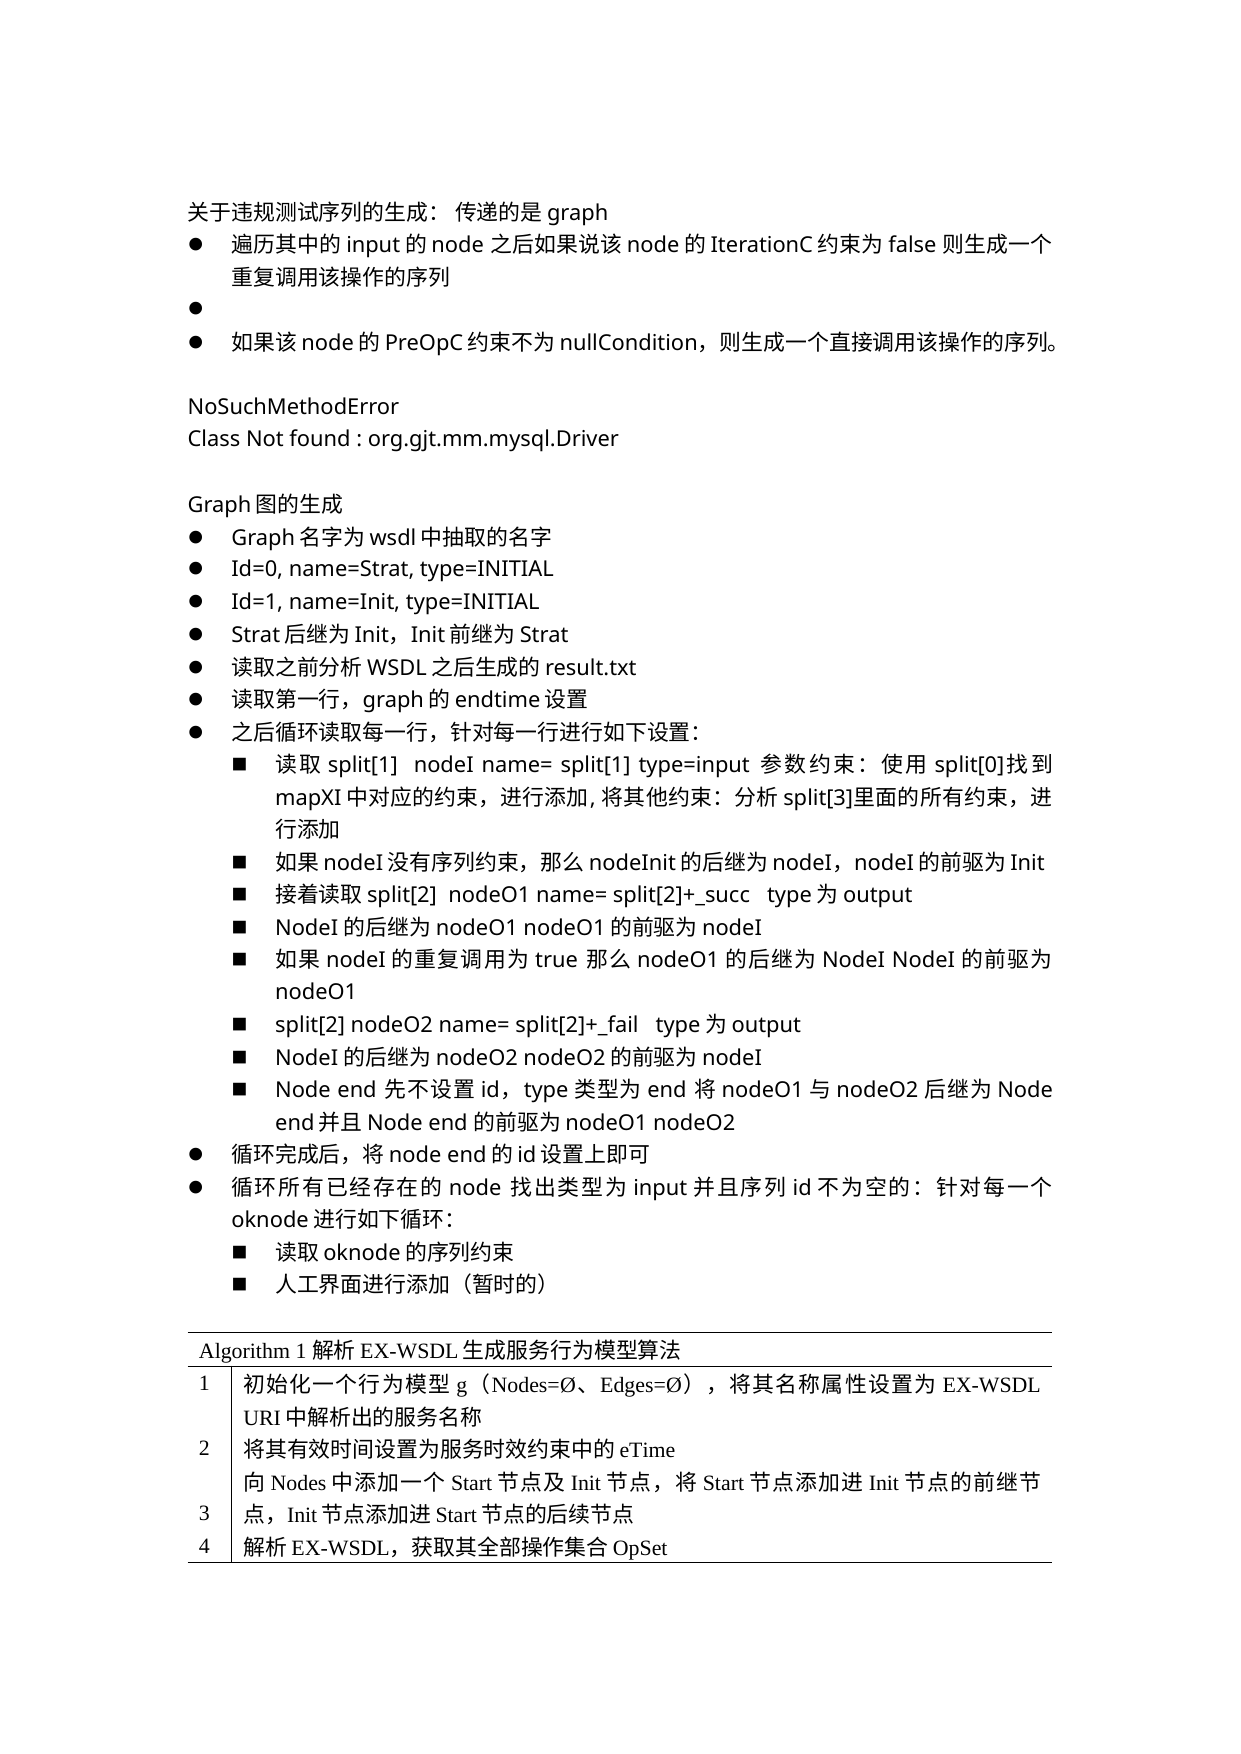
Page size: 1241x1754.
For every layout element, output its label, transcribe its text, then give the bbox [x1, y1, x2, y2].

list NodeI 的后继为nodeO2 nodeO2的前驱为nodeI [231, 1039, 1053, 1072]
list Graph名字为wsdl中抽取的名字 [187, 519, 1053, 552]
list 如果nodeI没有序列约束，那么nodeInit的后继为nodeI，nodeI的前驱为Init [231, 844, 1053, 877]
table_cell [188, 1367, 231, 1562]
list 之后循环读取每一行，针对每一行进行如下设置： [187, 714, 1053, 747]
list 如果nodeI的重复调用为true 那么nodeO1的后继为NodeI NodeI的前驱为nodeO1 [231, 942, 1053, 1007]
text Graph图的生成 [187, 487, 1053, 519]
list Node end 先不设置id，type类型为end 将nodeO1与nodeO2后继为Node end并且Node end 的前驱为nodeO1 nodeO2 [231, 1072, 1053, 1137]
list 循环所有已经存在的node 找出类型为input并且序列id不为空的：针对每一个oknode进行如下循环： [187, 1169, 1053, 1234]
list 接着读取split[2] nodeO1 name= split[2]+_succ type为output [231, 877, 1053, 909]
list 读取之前分析WSDL之后生成的result.txt [187, 649, 1053, 682]
text 关于违规测试序列的生成： 传递的是graph [187, 194, 1053, 227]
text NoSuchMethodError [187, 389, 1053, 422]
list 遍历其中的input的node 之后如果说该node的IterationC约束为false 则生成一个重复调用该操作的序列 [187, 227, 1053, 292]
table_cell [232, 1367, 1052, 1562]
list split[2] nodeO2 name= split[2]+_fail type为output [231, 1007, 1053, 1039]
list 人工界面进行添加（暂时的） [231, 1267, 1053, 1299]
list 如果该node的PreOpC约束不为nullCondition，则生成一个直接调用该操作的序列。 [187, 324, 1053, 357]
text Class Not found : org.gjt.mm.mysql.Driver [187, 422, 1053, 454]
list Id=0, name=Strat, type=INITIAL [187, 552, 1053, 584]
table_header Algorithm 1 解析EX-WSDL生成服务行为模型算法 [188, 1333, 1052, 1366]
list 读取oknode的序列约束 [231, 1234, 1053, 1267]
list 读取split[1] nodeI name= split[1] type=input 参数约束：使用split[0]找到mapXI中对应的约束，进行添加, 将其他约束：分析split[3]里面的所有约束，进行添加 [231, 747, 1053, 844]
list NodeI 的后继为nodeO1 nodeO1的前驱为nodeI [231, 909, 1053, 942]
list 循环完成后，将node end的id设置上即可 [187, 1137, 1053, 1169]
list 读取第一行，graph的endtime设置 [187, 682, 1053, 714]
list Id=1, name=Init, type=INITIAL [187, 584, 1053, 617]
list Strat后继为Init，Init前继为Strat [187, 617, 1053, 649]
